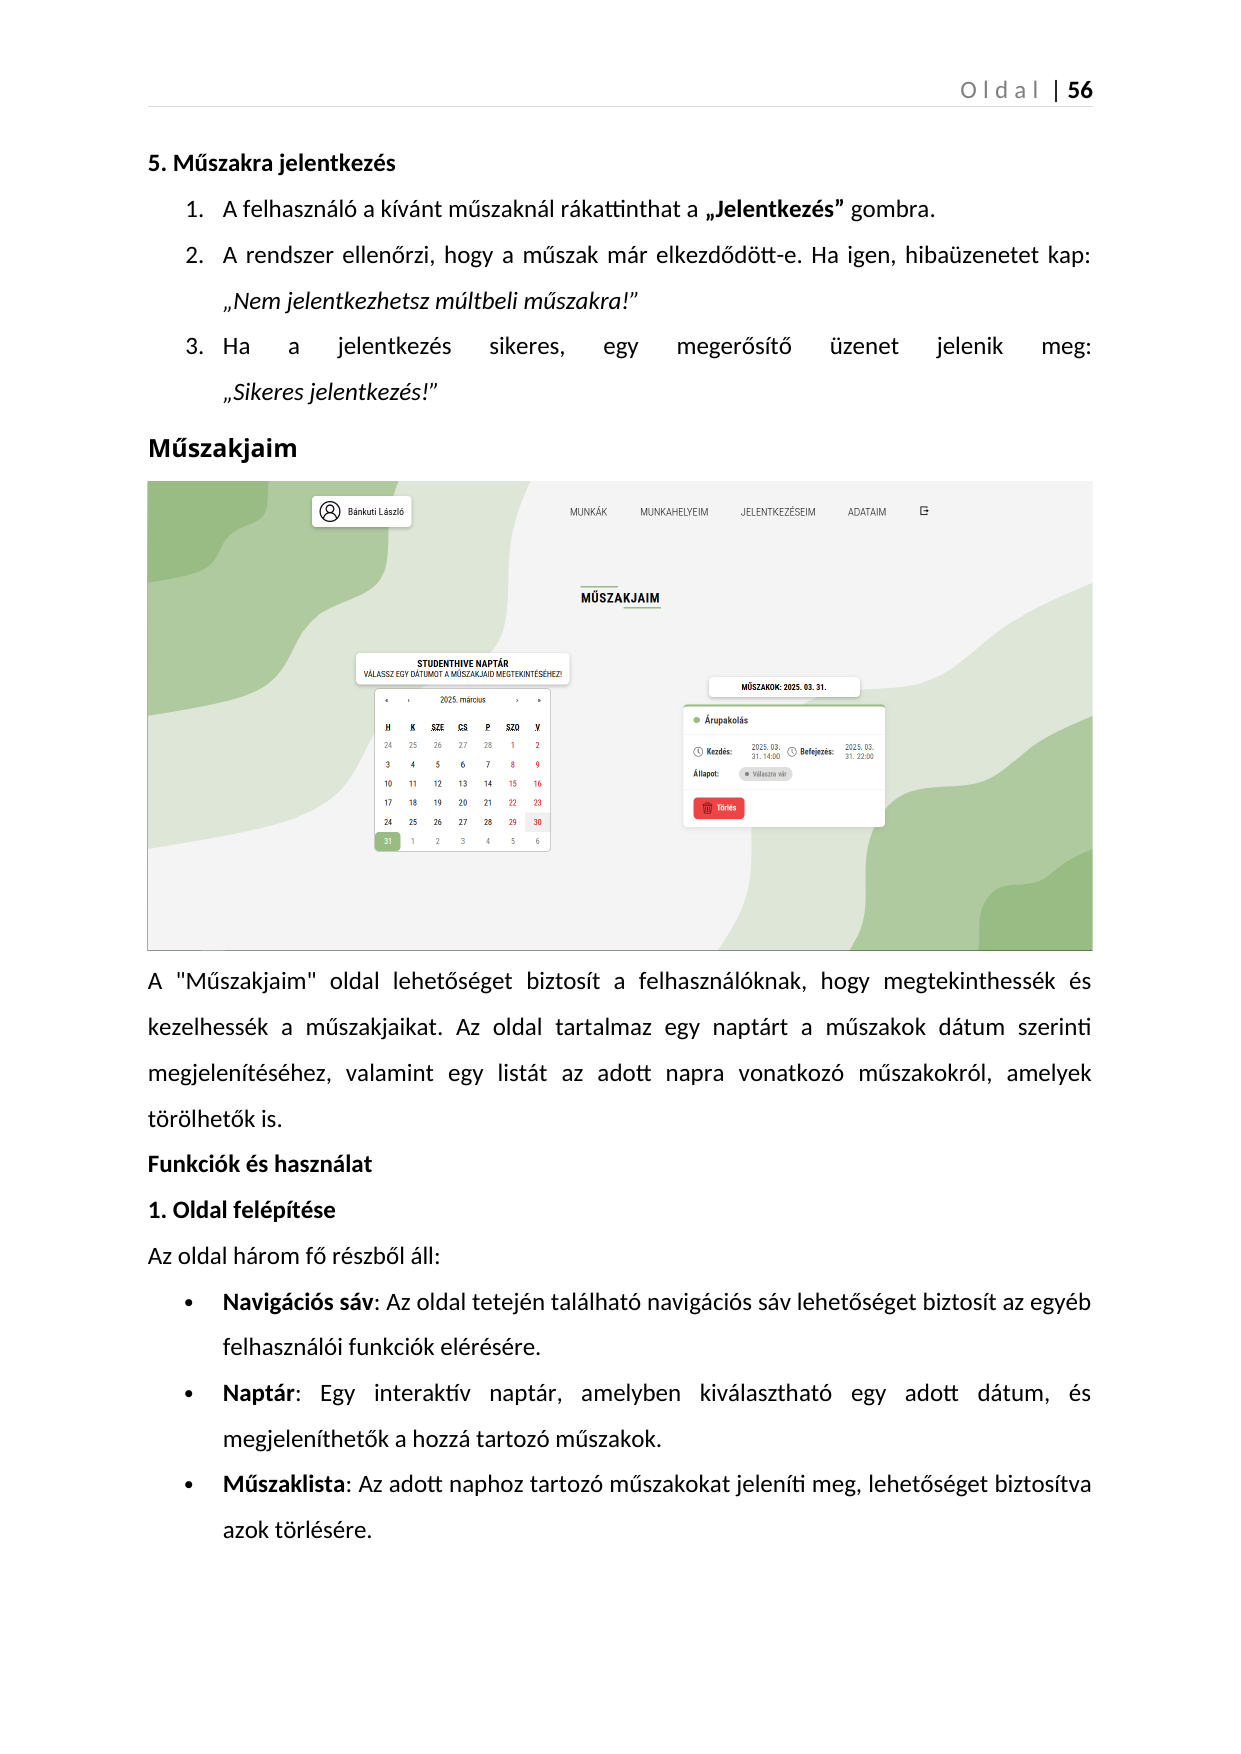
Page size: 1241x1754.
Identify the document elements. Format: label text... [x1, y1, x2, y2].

text 5. Műszakra jelentkezés [148, 148, 1093, 178]
list A felhasználó a kívánt műszaknál rákattinthat a „Jelentkezés” gombra. [185, 193, 1093, 224]
list Navigációs sáv: Az oldal tetején található navigációs sáv lehetőséget biztosít az egyéb felhasználói funkciók elérésére. [185, 1286, 1093, 1362]
text A "Műszakjaim" oldal lehetőséget biztosít a felhasználóknak, hogy megtekinthessék és kezelhessék a műszakjaikat. Az oldal tartalmaz egy naptárt a műszakok dátum szerinti megjelenítéséhez, valamint egy listát az adott napra vonatkozó műszakokról, amelyek törölhetők is. [148, 966, 1093, 1133]
list Műszaklista: Az adott naphoz tartozó műszakokat jeleníti meg, lehetőséget biztosítva azok törlésére. [185, 1468, 1093, 1545]
picture [147, 481, 1093, 951]
text 1. Oldal felépítése [148, 1194, 1093, 1225]
list A rendszer ellenőrzi, hogy a műszak már elkezdődött-e. Ha igen, hibaüzenetet kap: „Nem jelentkezhetsz múltbeli műszakra!” [185, 239, 1093, 315]
list Ha a jelentkezés sikeres, egy megerősítő üzenet jelenik meg: „Sikeres jelentkezés!” [185, 331, 1093, 407]
subtitle Műszakjaim [148, 430, 1093, 464]
text Az oldal három fő részből áll: [148, 1240, 1093, 1270]
text Funkciók és használat [148, 1148, 1093, 1179]
list Naptár: Egy interaktív naptár, amelyben kiválasztható egy adott dátum, és megjeleníthetők a hozzá tartozó műszakok. [185, 1377, 1093, 1453]
